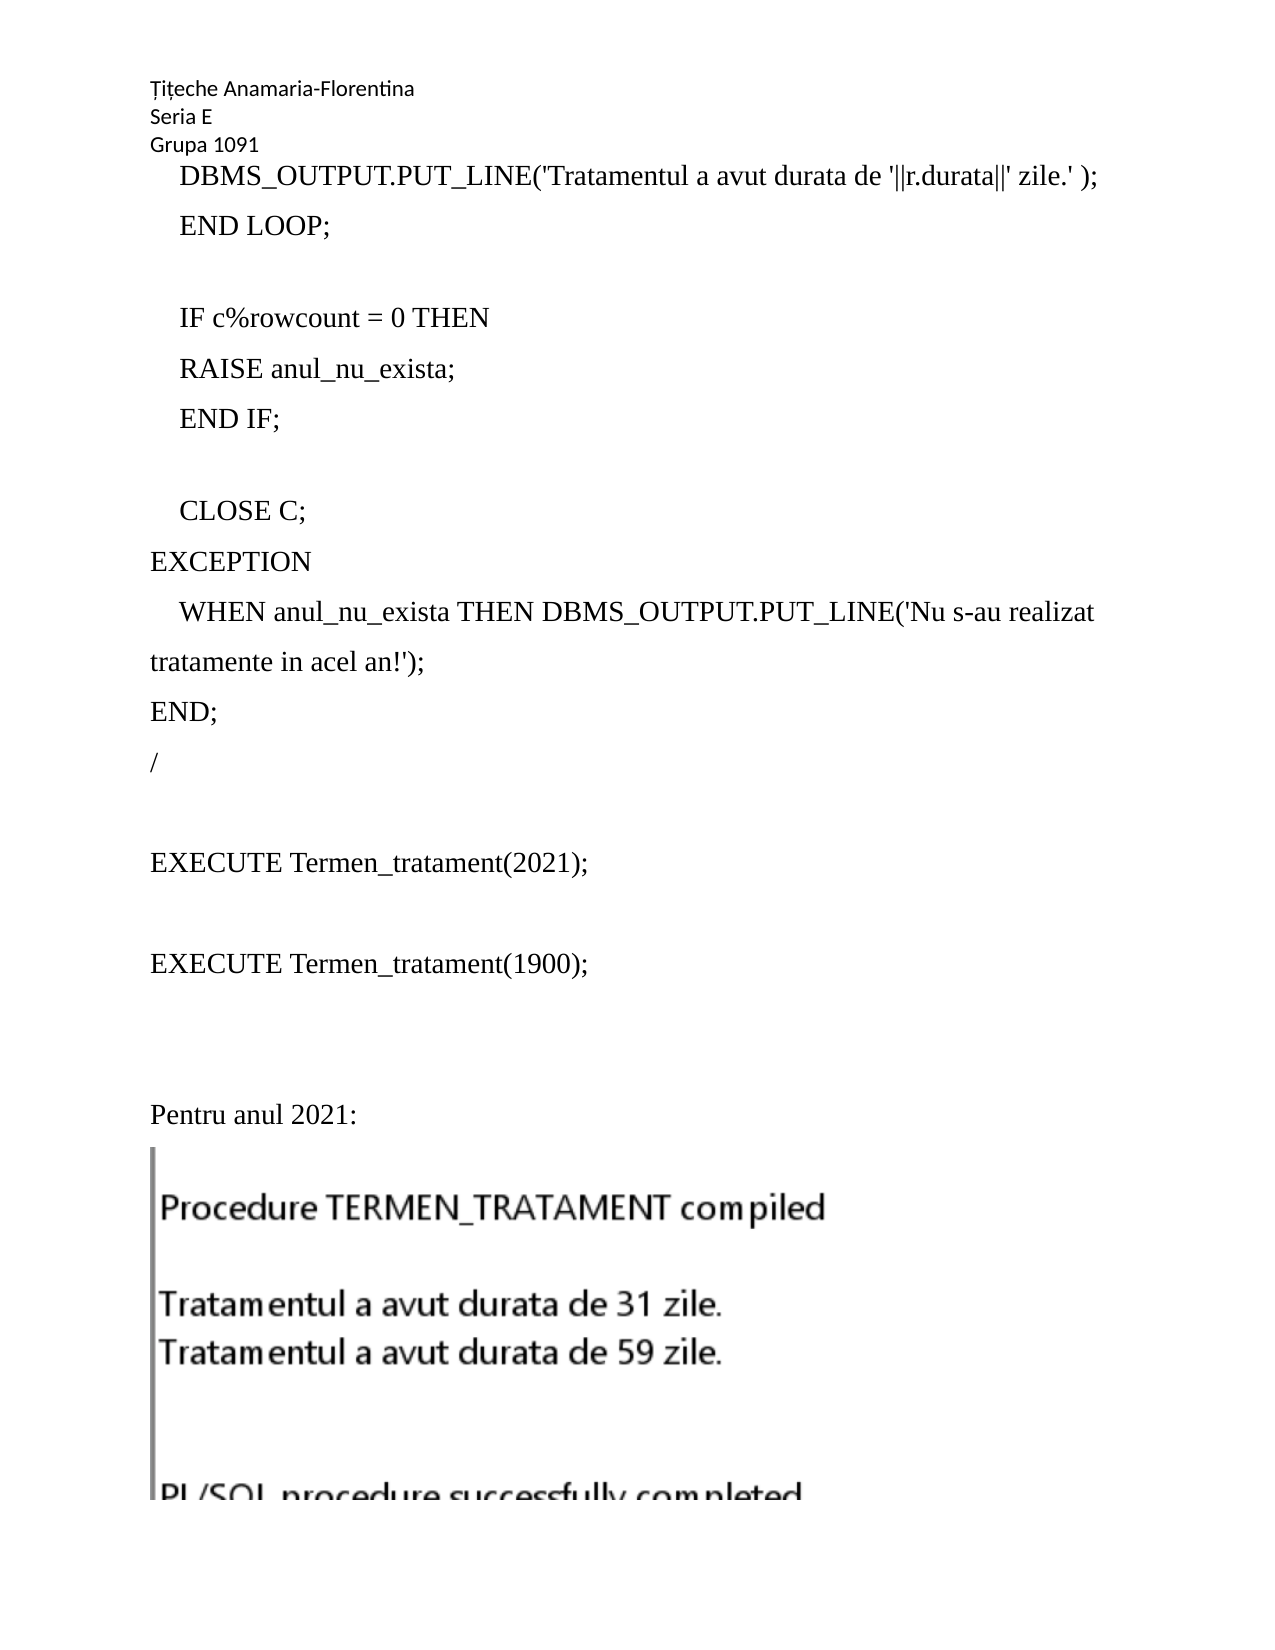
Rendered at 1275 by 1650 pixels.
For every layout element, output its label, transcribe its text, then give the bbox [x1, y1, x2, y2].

text WHEN anul_nu_exista THEN DBMS_OUTPUT.PUT_LINE('Nu s-au realizat tratamente in acel an!'); [150, 594, 1125, 678]
text EXECUTE Termen_tratament(2021); [150, 846, 1125, 879]
text CLOSE C; [150, 493, 1125, 527]
text / [150, 745, 1125, 778]
text IF c%rowcount = 0 THEN [150, 300, 1125, 334]
text END LOOP; [150, 208, 1125, 242]
text END; [150, 694, 1125, 728]
text EXECUTE Termen_tratament(1900); [150, 946, 1125, 980]
text DBMS_OUTPUT.PUT_LINE('Tratamentul a avut durata de '||r.durata||' zile.' ); [150, 158, 1125, 191]
text EXCEPTION [150, 544, 1125, 577]
picture [150, 1147, 931, 1500]
text Pentru anul 2021: [150, 1097, 1125, 1131]
text END IF; [150, 401, 1125, 434]
text RAISE anul_nu_exista; [150, 351, 1125, 384]
